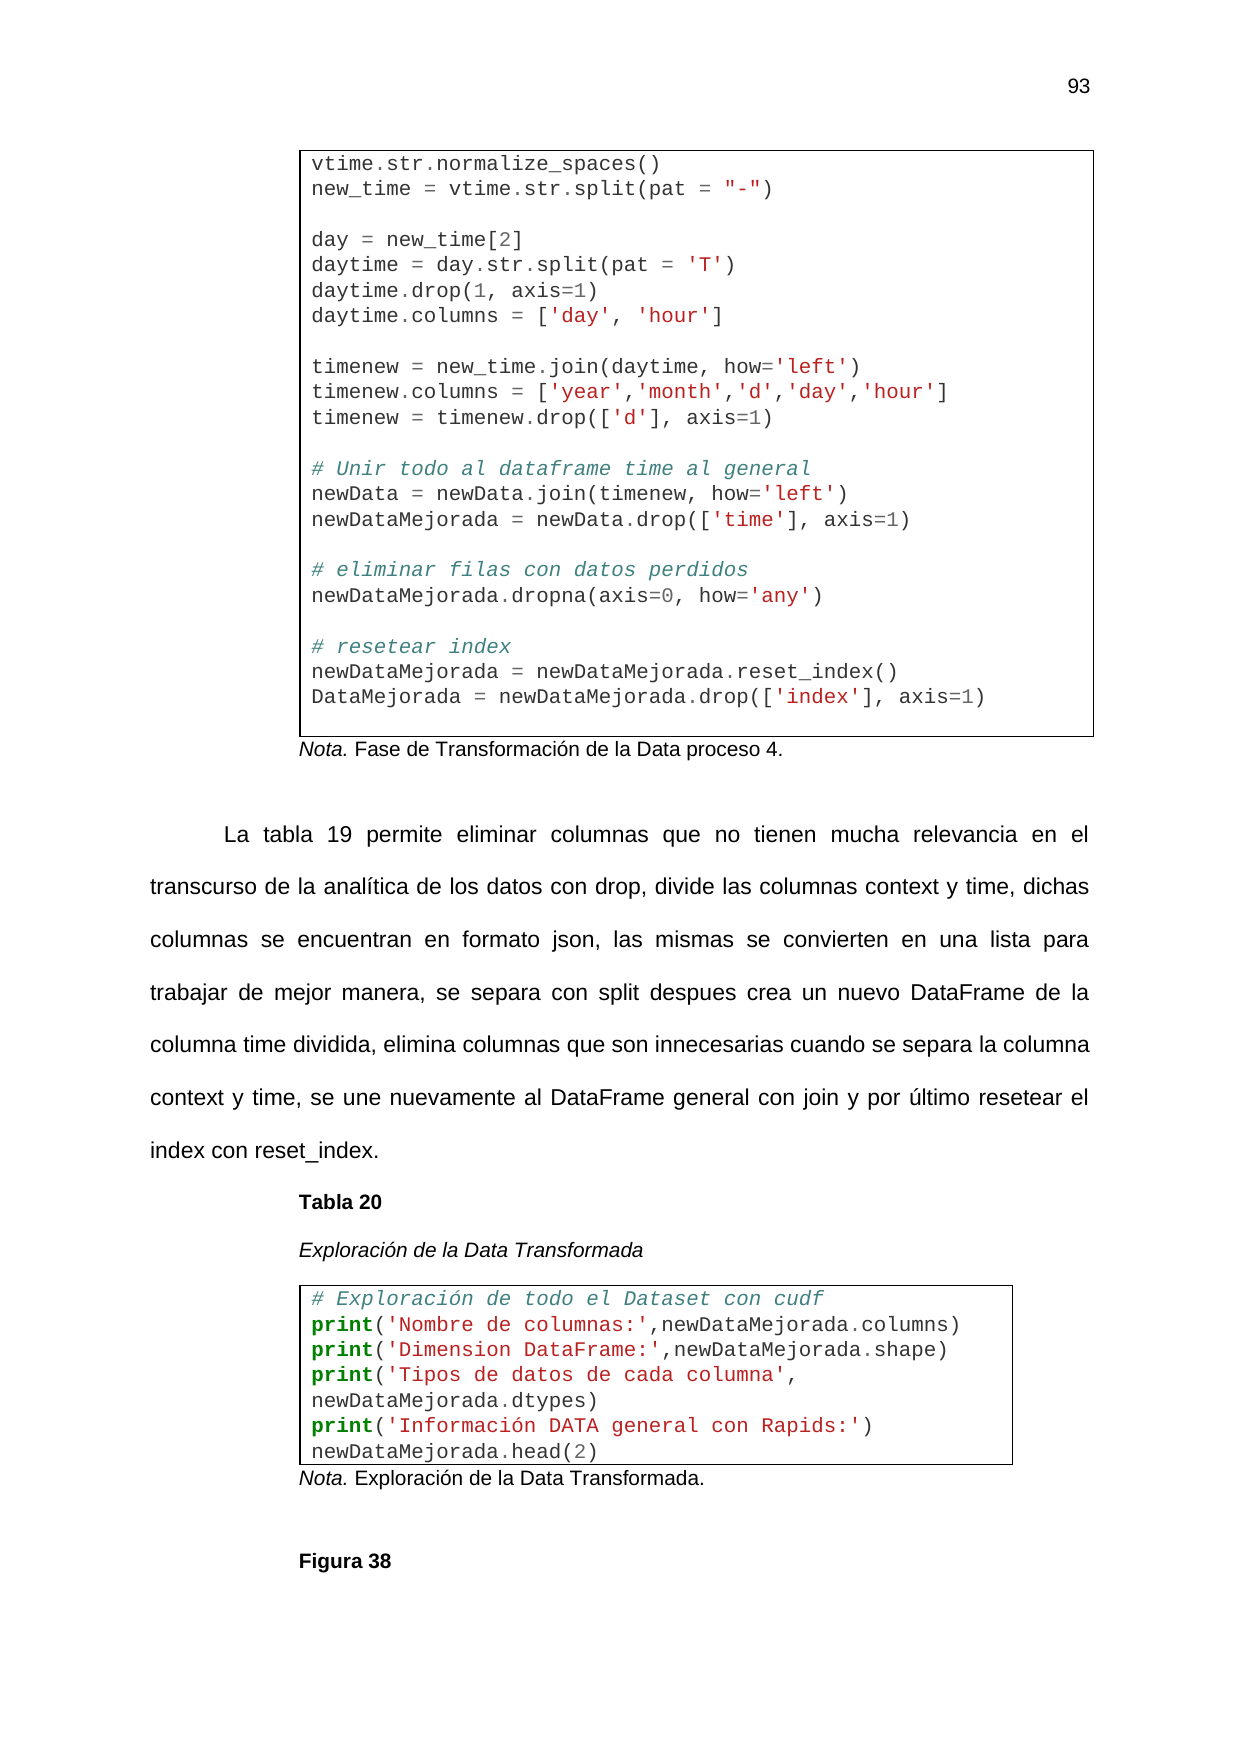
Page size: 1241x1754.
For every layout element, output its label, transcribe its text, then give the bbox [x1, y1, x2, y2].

list Figura 38 [299, 1549, 925, 1573]
text Exploración de la Data Transformada [299, 1237, 1090, 1261]
text La tabla 19 permite eliminar columnas que no tienen mucha relevancia en el transcurso de la analítica de los datos con drop, divide las columnas context y time, dichas columnas se encuentran en formato json, las mismas se convierten en una lista para trabajar de mejor manera, se separa con split despues crea un nuevo DataFrame de la columna time dividida, elimina columnas que son innecesarias cuando se separa la columna context y time, se une nuevamente al DataFrame general con join y por último resetear el index con reset_index. [150, 821, 1090, 1163]
list Nota. Exploración de la Data Transformada. [299, 1465, 925, 1489]
list Tabla 20 [299, 1189, 925, 1213]
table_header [301, 151, 1093, 736]
table_header # Exploración de todo el Dataset con cudf print('Nombre de columnas:',newDataMejorada.columns) print('Dimension DataFrame:',newDataMejorada.shape) print('Tipos de datos de cada columna', newDataMejorada.dtypes) print('Información DATA general con Rapids:') newDataMejorada.head(2) [301, 1286, 1012, 1464]
list Nota. Fase de Transformación de la Data proceso 4. [299, 737, 925, 761]
